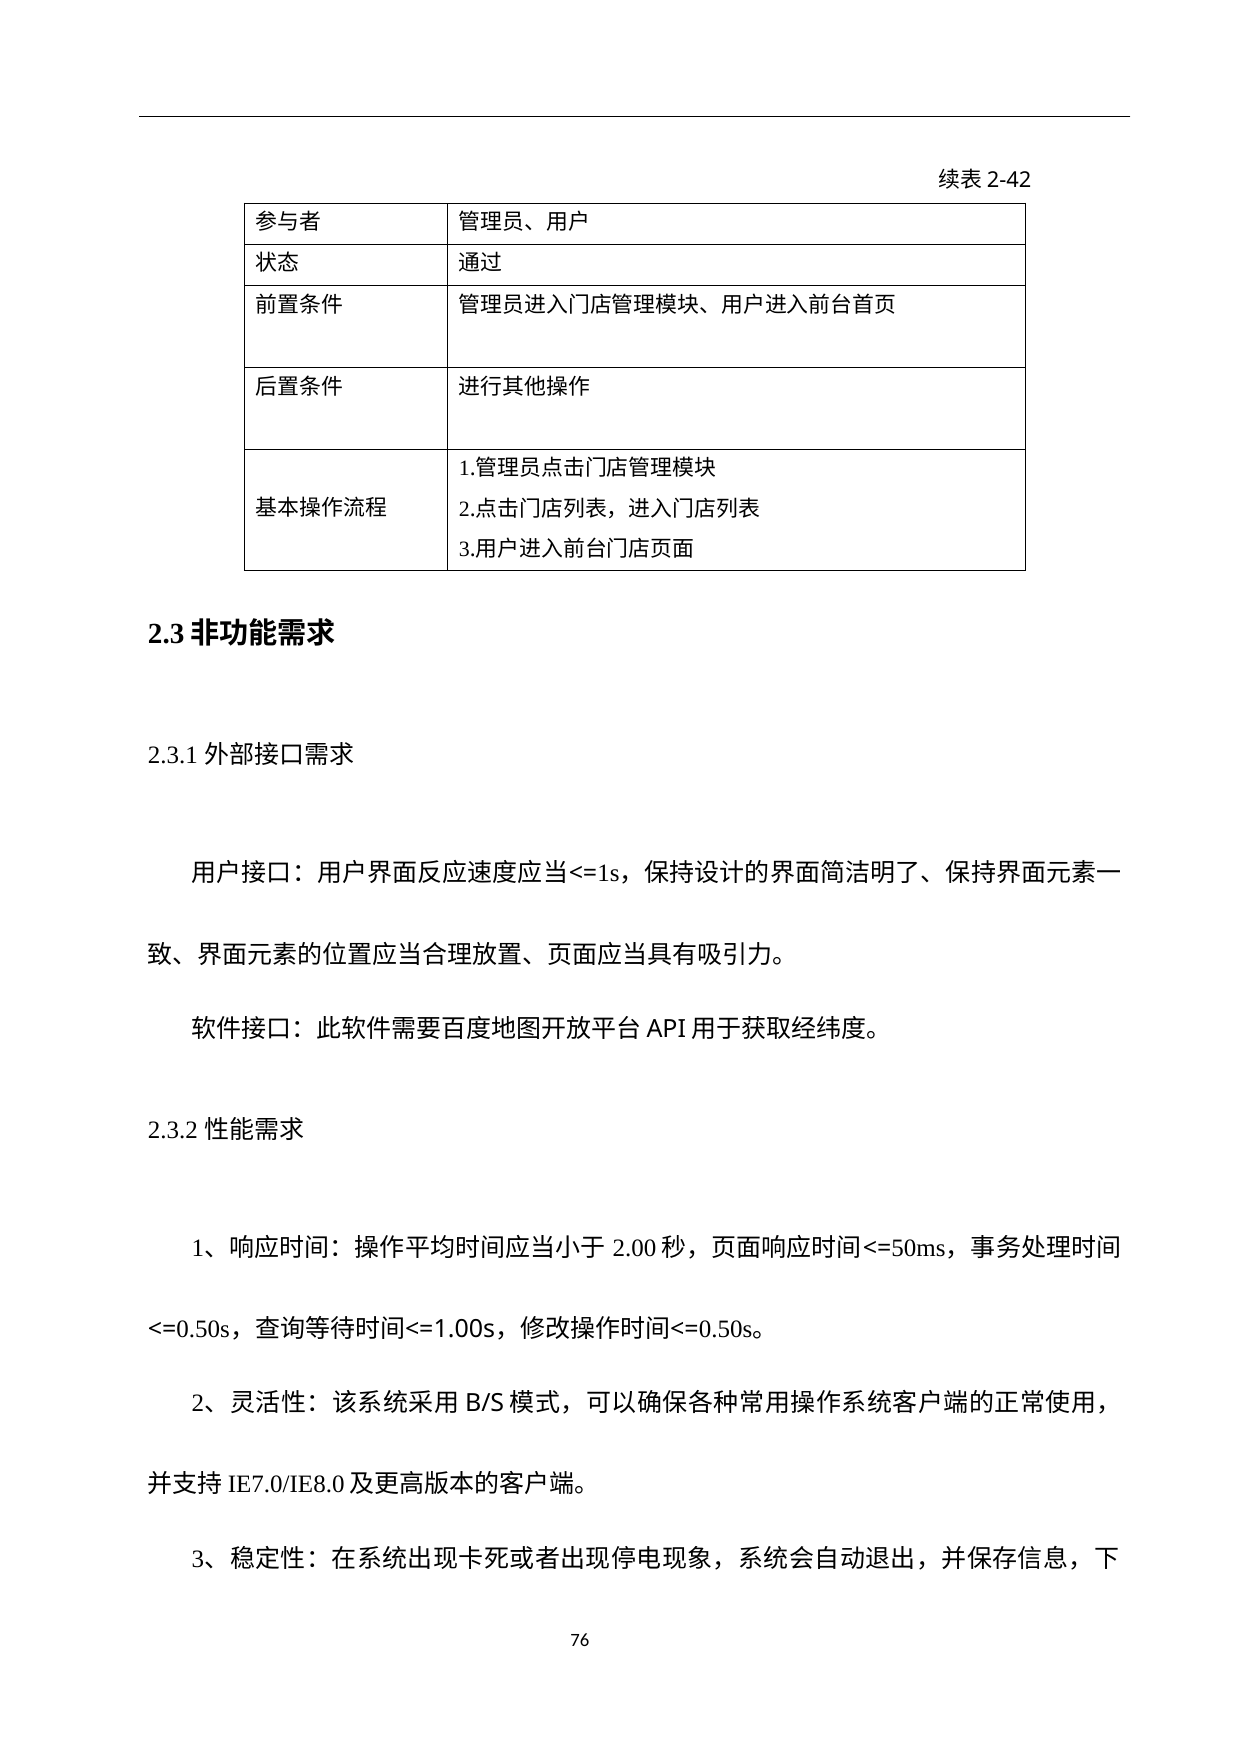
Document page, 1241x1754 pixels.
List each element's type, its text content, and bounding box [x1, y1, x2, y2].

table_cell 通过 [448, 245, 1025, 285]
table_header 参与者 [245, 204, 447, 244]
table_cell 1.管理员点击门店管理模块 2.点击门店列表，进入门店列表 3.用户进入前台门店页面 [448, 450, 1025, 570]
text 续表2-42 [804, 162, 1122, 194]
table_cell 前置条件 [245, 286, 447, 367]
subtitle 2.3非功能需求 [148, 598, 1122, 663]
table_cell 状态 [245, 245, 447, 285]
table_header 管理员、用户 [448, 204, 1025, 244]
text 1、响应时间：操作平均时间应当小于2.00秒，页面响应时间<=50ms，事务处理时间<=0.50s，查询等待时间<=1.00s，修改操作时间<=0.50s。 [148, 1213, 1122, 1359]
table_cell 基本操作流程 [245, 450, 447, 570]
subtitle 2.3.2 性能需求 [148, 1095, 1122, 1160]
text 2、灵活性：该系统采用B/S模式，可以确保各种常用操作系统客户端的正常使用，并支持IE7.0/IE8.0及更高版本的客户端。 [148, 1368, 1122, 1514]
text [148, 1524, 1122, 1589]
text 软件接口：此软件需要百度地图开放平台API用于获取经纬度。 [148, 994, 1122, 1059]
text 用户接口：用户界面反应速度应当<=1s，保持设计的界面简洁明了、保持界面元素一致、界面元素的位置应当合理放置、页面应当具有吸引力。 [148, 838, 1122, 985]
subtitle 2.3.1 外部接口需求 [148, 720, 1122, 785]
table_cell 管理员进入门店管理模块、用户进入前台首页 [448, 286, 1025, 367]
table_cell 进行其他操作 [448, 368, 1025, 449]
table_cell 后置条件 [245, 368, 447, 449]
